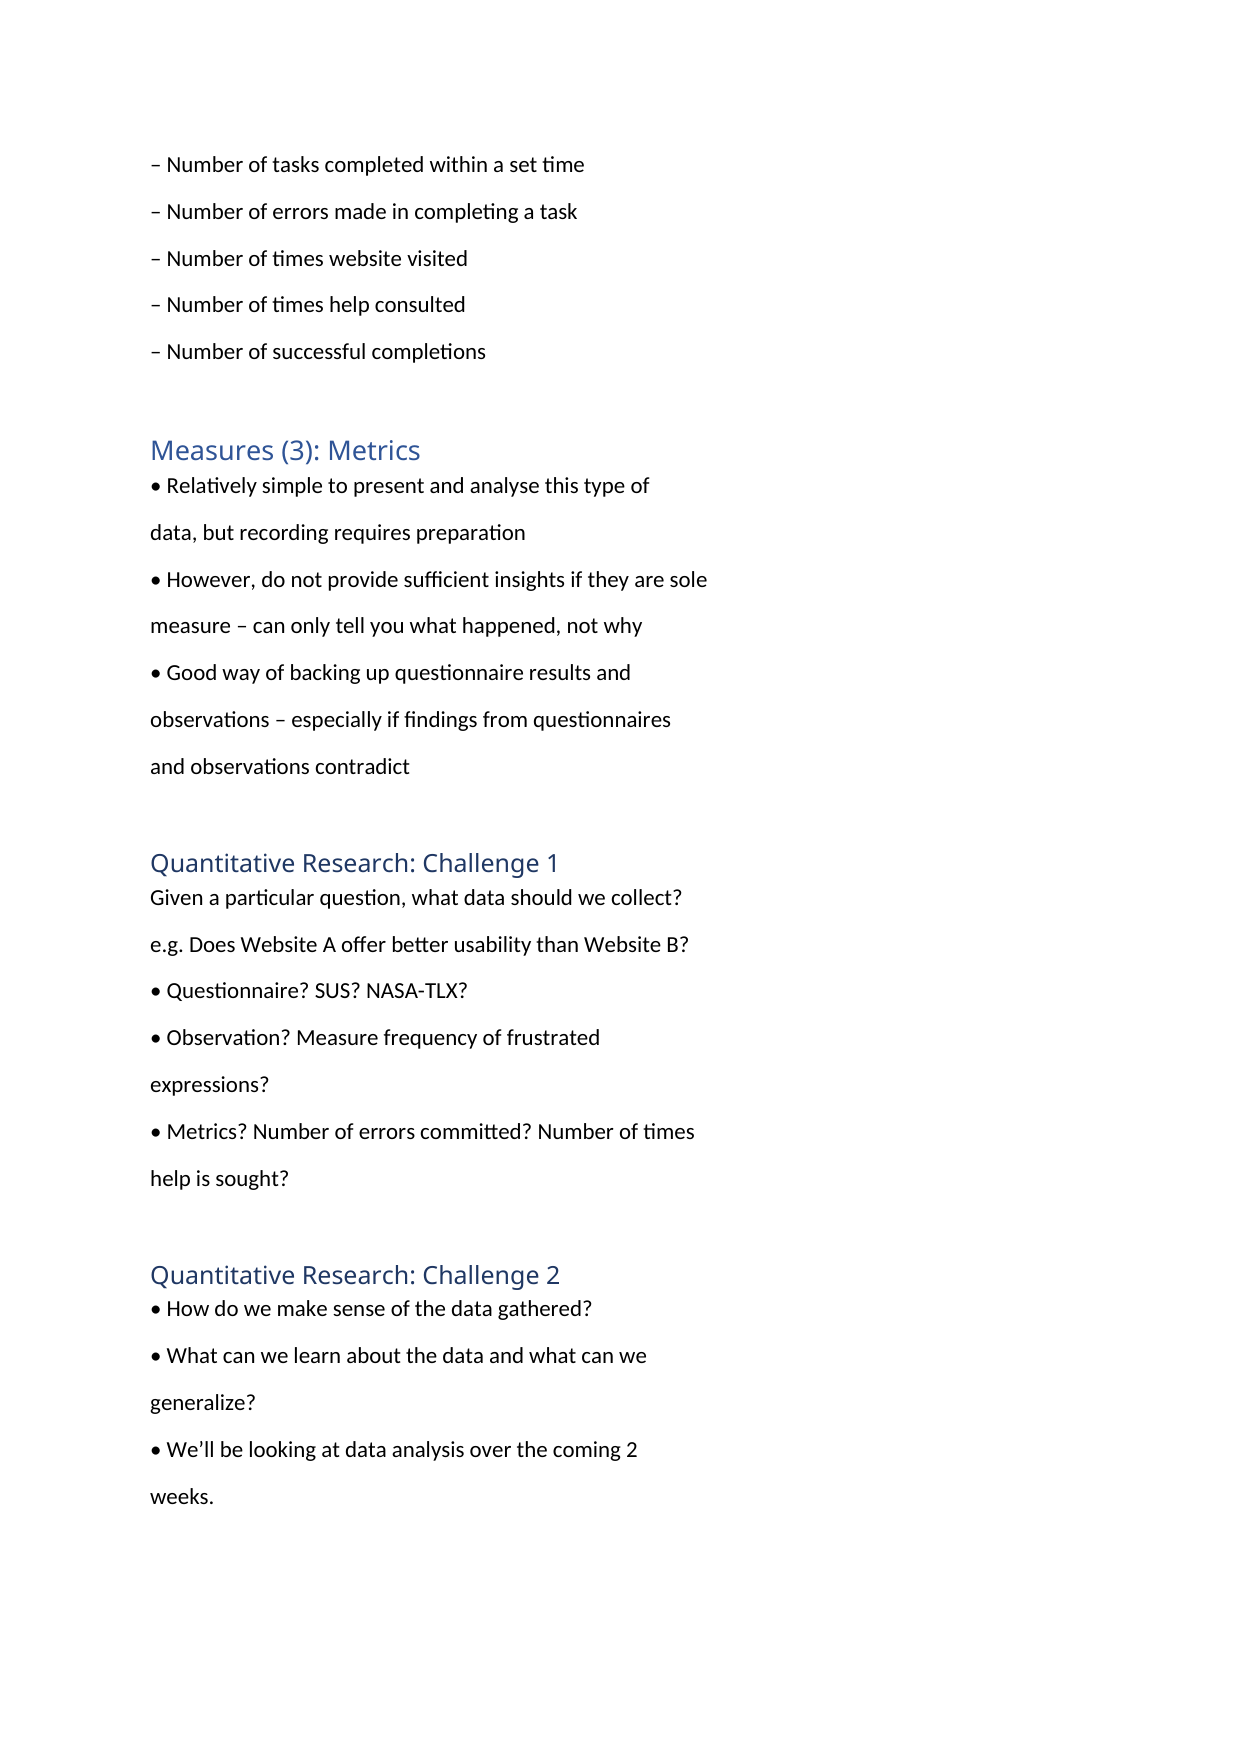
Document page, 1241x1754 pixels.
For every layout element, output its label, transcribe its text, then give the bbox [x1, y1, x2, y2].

text observations – especially if findings from questionnaires [150, 705, 1090, 733]
text – Number of times help consulted [150, 291, 1090, 319]
text – Number of tasks completed within a set time [150, 150, 1090, 178]
subtitle Quantitative Research: Challenge 2 [150, 1258, 1090, 1292]
text • Metrics? Number of errors committed? Number of times [150, 1117, 1090, 1145]
text • We’ll be looking at data analysis over the coming 2 [150, 1435, 1090, 1463]
text e.g. Does Website A offer better usability than Website B? [150, 930, 1090, 958]
text help is sought? [150, 1164, 1090, 1192]
text • Good way of backing up questionnaire results and [150, 658, 1090, 687]
text expressions? [150, 1070, 1090, 1098]
text and observations contradict [150, 752, 1090, 780]
text • Relatively simple to present and analyse this type of [150, 471, 1090, 499]
text • What can we learn about the data and what can we [150, 1341, 1090, 1369]
text • However, do not provide sufficient insights if they are sole [150, 565, 1090, 593]
text – Number of times website visited [150, 244, 1090, 272]
text data, but recording requires preparation [150, 518, 1090, 546]
subtitle Quantitative Research: Challenge 1 [150, 846, 1090, 880]
text • Questionnaire? SUS? NASA-TLX? [150, 977, 1090, 1004]
text Given a particular question, what data should we collect? [150, 883, 1090, 911]
text • How do we make sense of the data gathered? [150, 1294, 1090, 1323]
text – Number of errors made in completing a task [150, 197, 1090, 225]
text weeks. [150, 1482, 1090, 1510]
text generalize? [150, 1388, 1090, 1416]
text • Observation? Measure frequency of frustrated [150, 1023, 1090, 1051]
text – Number of successful completions [150, 337, 1090, 366]
text measure – can only tell you what happened, not why [150, 612, 1090, 640]
subtitle Measures (3): Metrics [150, 431, 1090, 468]
